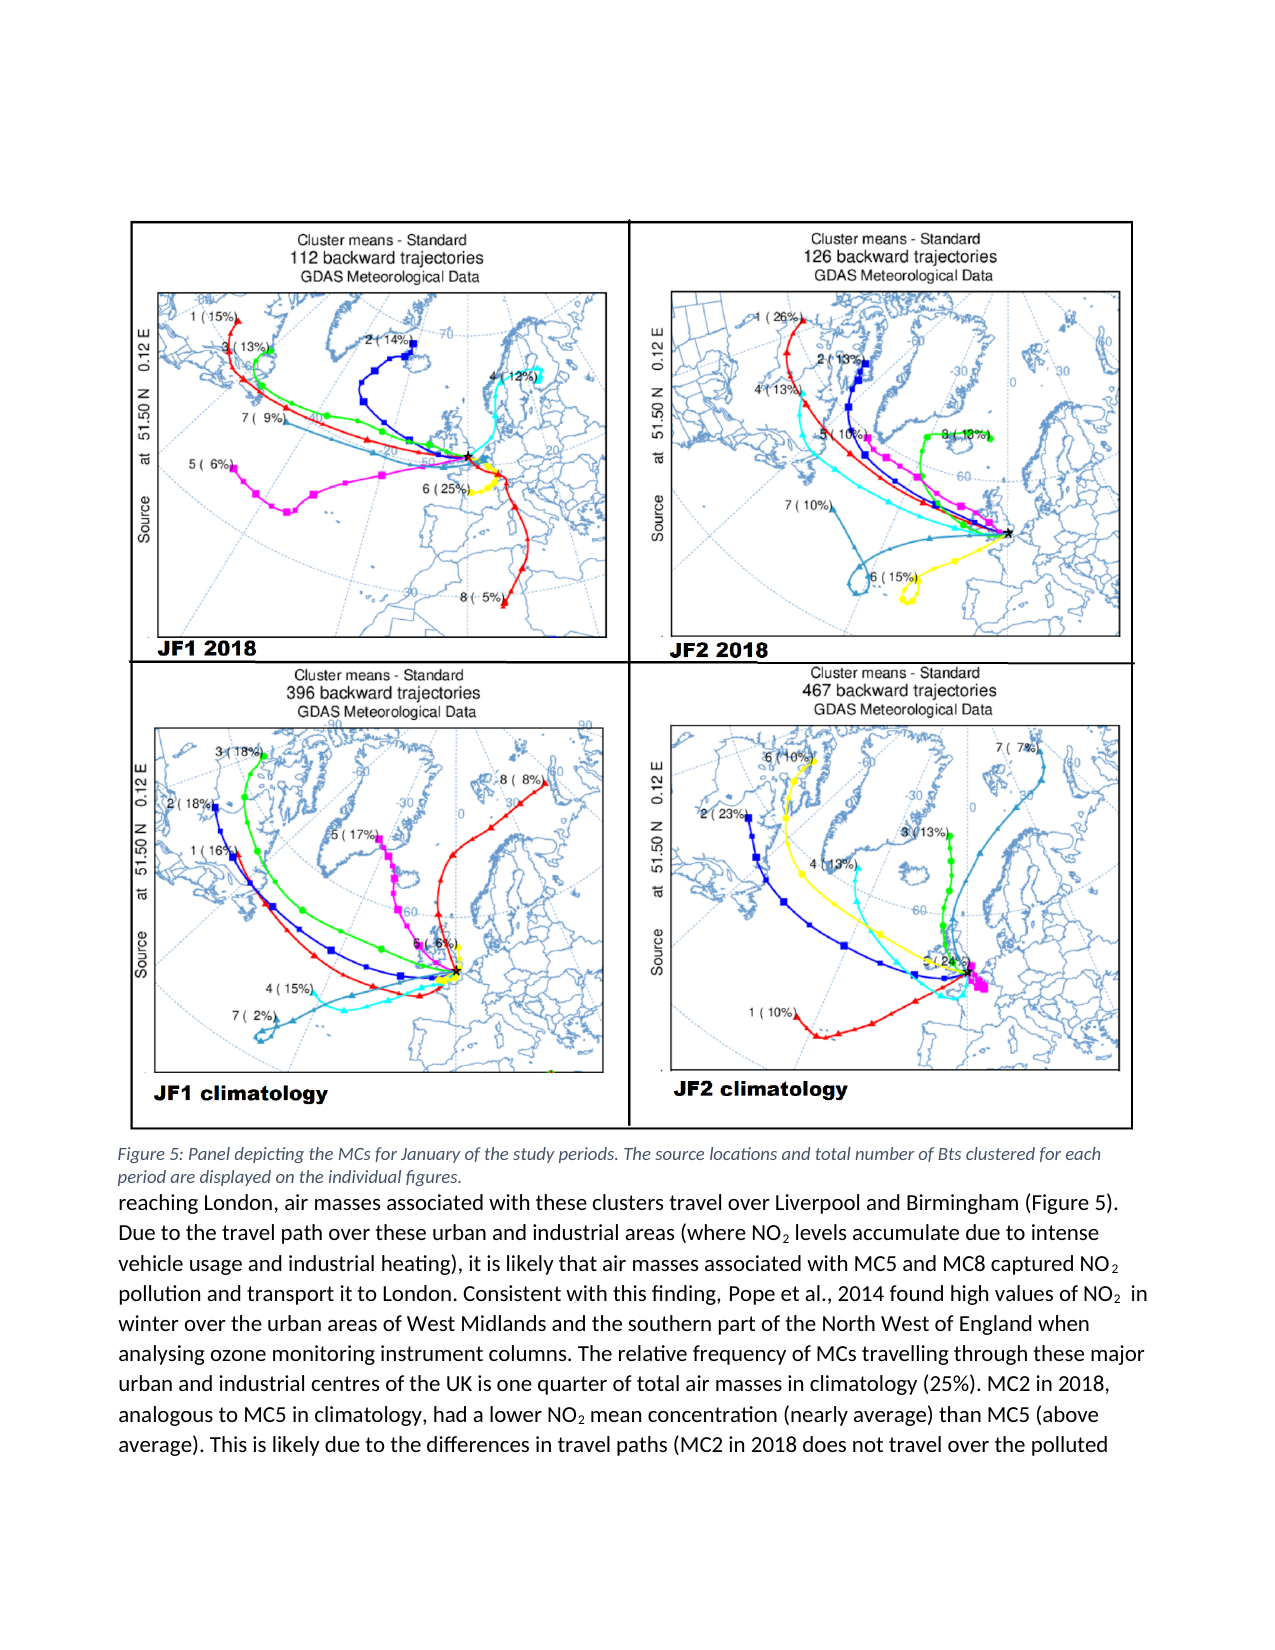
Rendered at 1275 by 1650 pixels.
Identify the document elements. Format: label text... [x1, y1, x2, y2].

picture [117, 211, 1138, 1136]
